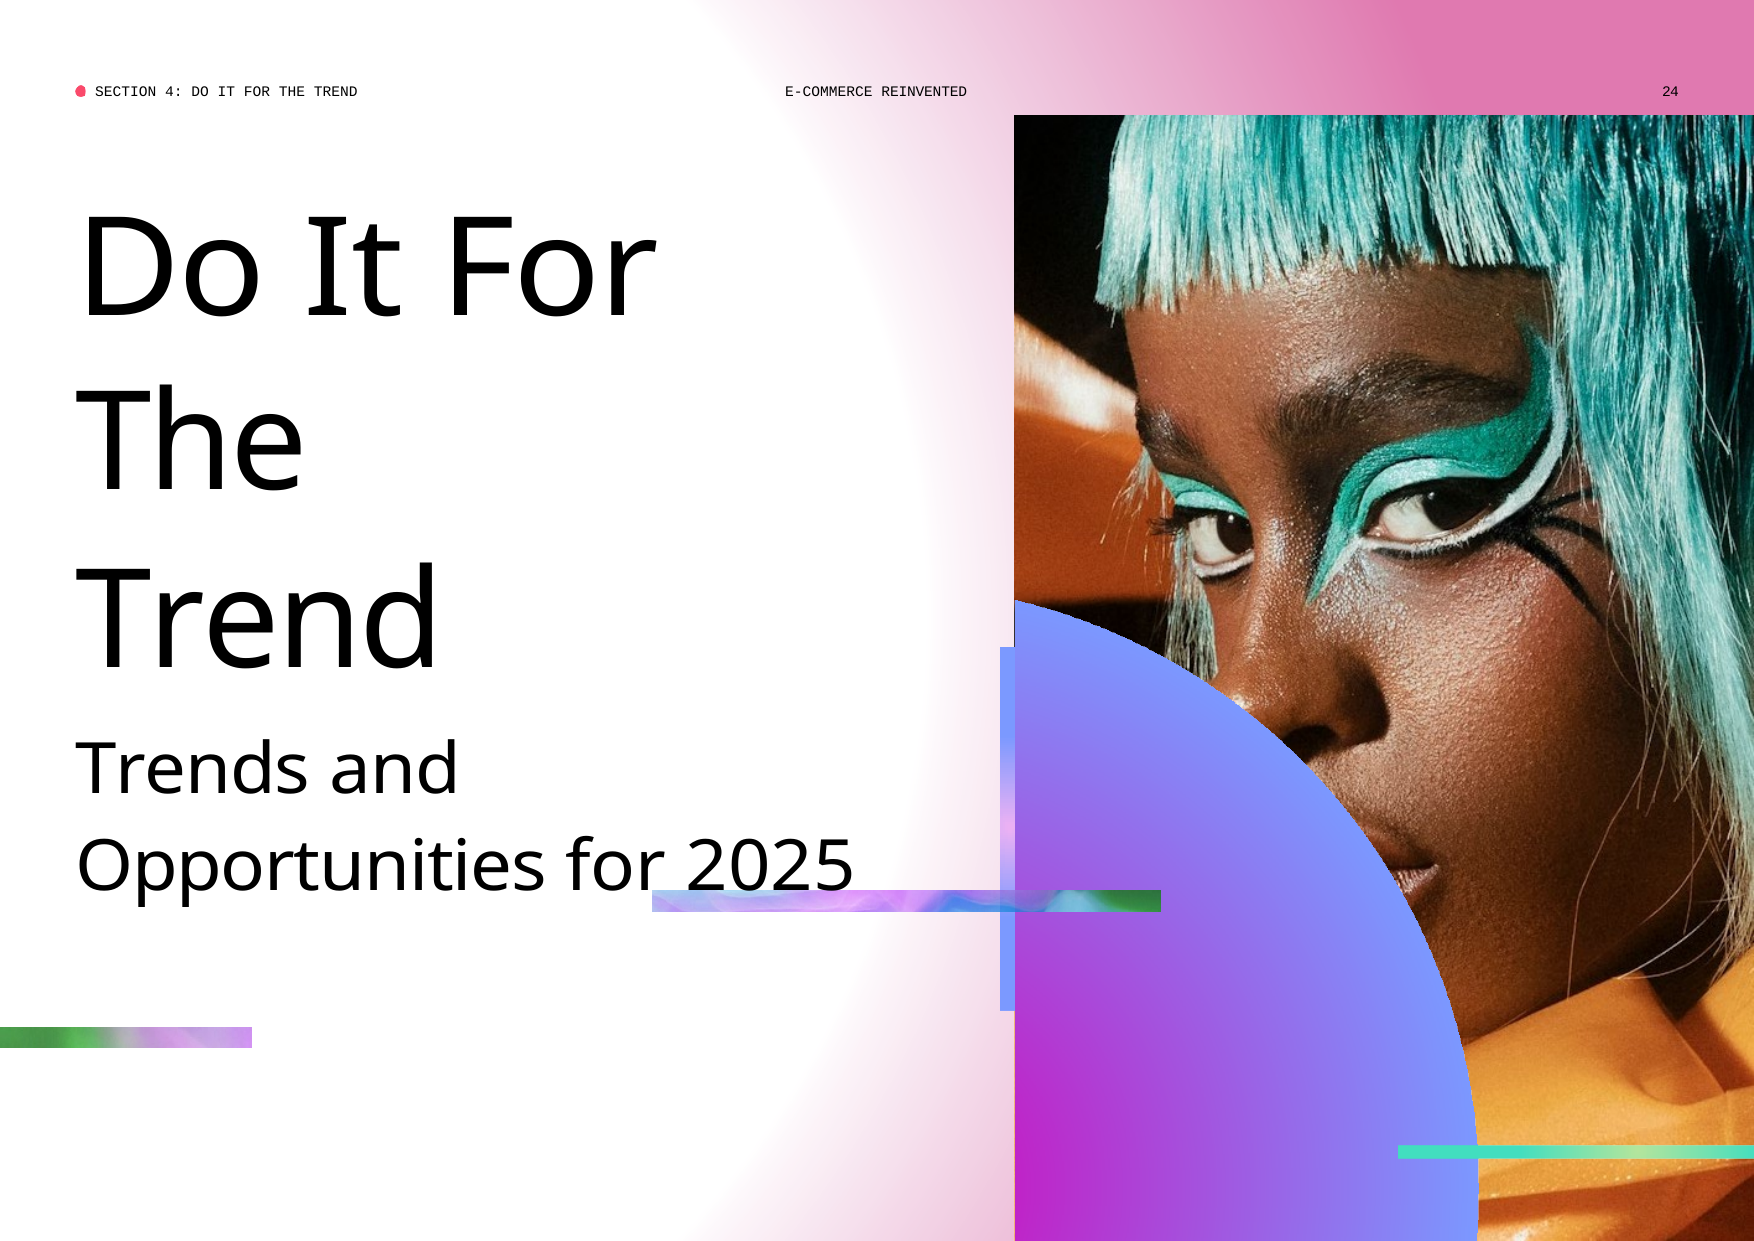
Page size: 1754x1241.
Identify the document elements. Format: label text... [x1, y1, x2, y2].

subtitle Trends and Opportunities for 2025 [75, 717, 943, 911]
text SECTION 4: DO IT FOR THE TREND E-COMMERCE REINVENTED 24 [75, 77, 1754, 108]
subtitle Do It For The Trend [75, 173, 681, 707]
picture [0, 0, 1754, 1241]
